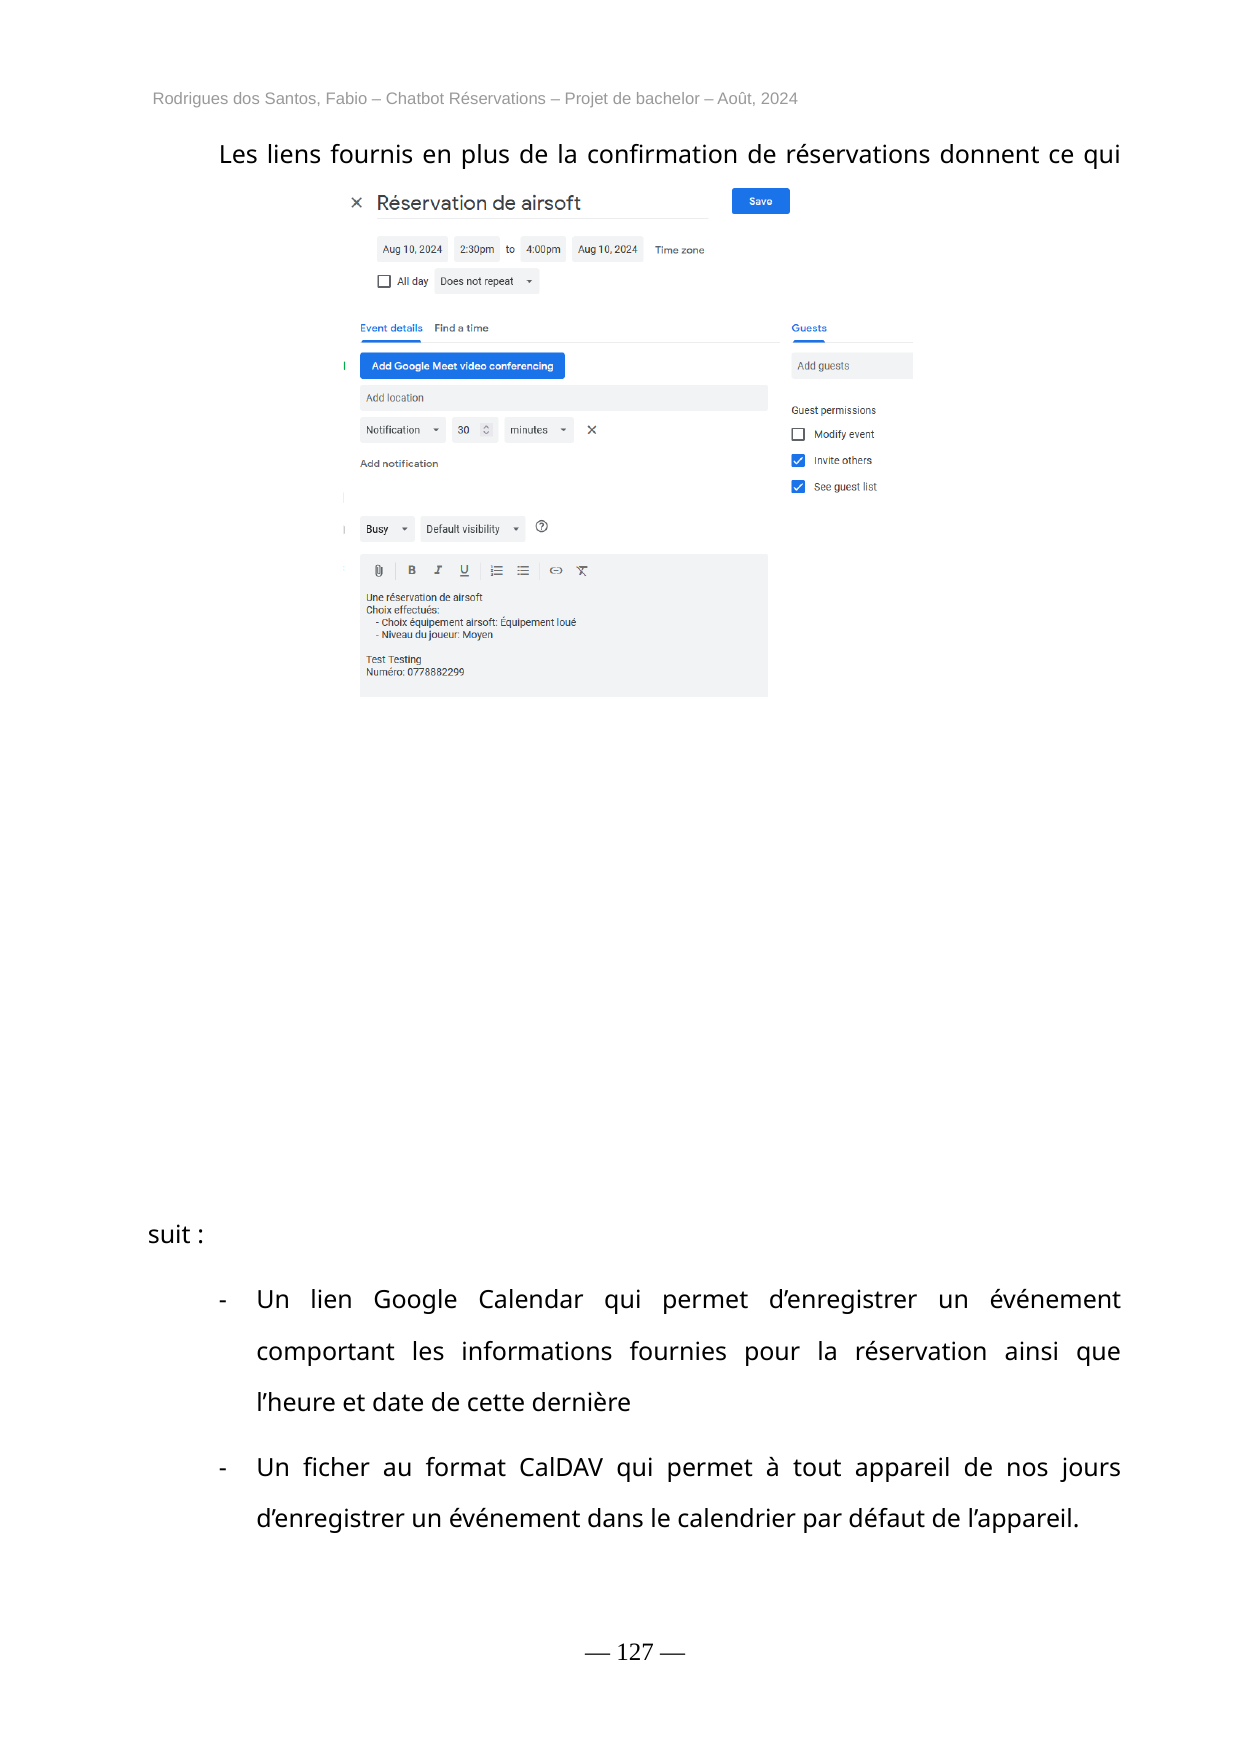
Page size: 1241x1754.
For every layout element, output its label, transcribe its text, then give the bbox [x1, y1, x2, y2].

list Un ficher au format CalDAV qui permet à tout appareil de nos jours d’enregistrer un événement dans le calendrier par défaut de l’appareil. [218, 1450, 1122, 1535]
list Un lien Google Calendar qui permet d’enregistrer un événement comportant les informations fournies pour la réservation ainsi que l’heure et date de cette dernière [218, 1282, 1122, 1418]
picture [343, 181, 926, 697]
